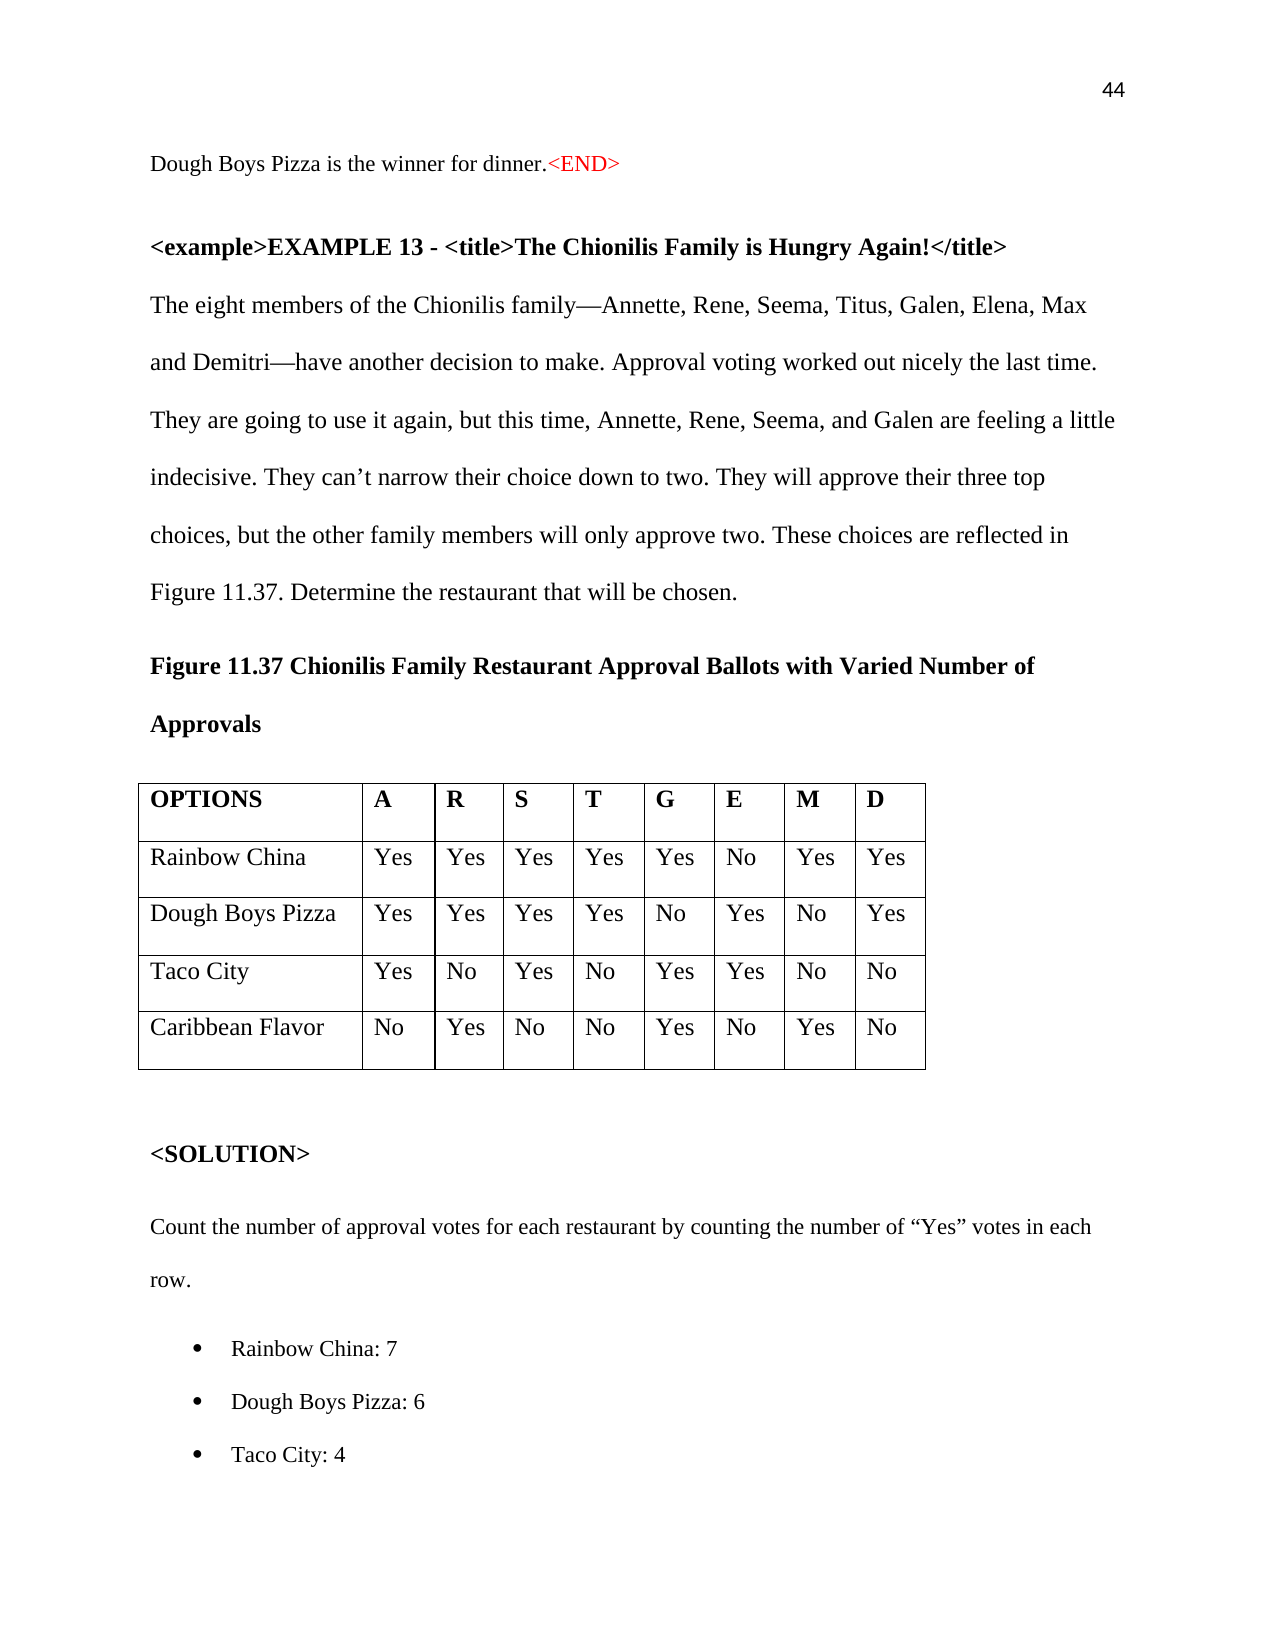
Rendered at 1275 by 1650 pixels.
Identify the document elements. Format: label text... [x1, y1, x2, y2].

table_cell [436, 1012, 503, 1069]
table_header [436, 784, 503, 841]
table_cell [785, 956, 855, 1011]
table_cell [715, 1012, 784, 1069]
subtitle <example>EXAMPLE 13 - <title>The Chionilis Family is Hungry Again!</title> [150, 232, 1125, 261]
text The eight members of the Chionilis family—Annette, Rene, Seema, Titus, Galen, Elena, Max and Demitri—have another decision to make. Approval voting worked out nicely the last time. They are going to use it again, but this time, Annette, Rene, Seema, and Galen are feeling a little indecisive. They can’t narrow their choice down to two. They will approve their three top choices, but the other family members will only approve two. These choices are reflected in Figure 11.37. Determine the restaurant that will be chosen. [150, 290, 1125, 606]
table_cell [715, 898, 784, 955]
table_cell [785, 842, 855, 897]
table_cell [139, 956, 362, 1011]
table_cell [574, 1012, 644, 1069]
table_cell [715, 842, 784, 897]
list Taco City: 4 [193, 1441, 1125, 1467]
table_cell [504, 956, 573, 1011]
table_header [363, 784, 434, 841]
list Dough Boys Pizza: 6 [193, 1388, 1125, 1414]
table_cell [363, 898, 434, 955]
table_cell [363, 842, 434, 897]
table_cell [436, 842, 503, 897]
list Rainbow China: 7 [193, 1335, 1125, 1362]
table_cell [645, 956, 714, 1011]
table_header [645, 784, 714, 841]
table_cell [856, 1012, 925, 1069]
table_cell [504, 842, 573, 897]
text Dough Boys Pizza is the winner for dinner.<END> [150, 150, 1125, 176]
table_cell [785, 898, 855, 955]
text <SOLUTION> [150, 1139, 1125, 1168]
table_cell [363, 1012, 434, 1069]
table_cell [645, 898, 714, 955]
text Figure 11.37 Chionilis Family Restaurant Approval Ballots with Varied Number of Approvals [150, 651, 1125, 738]
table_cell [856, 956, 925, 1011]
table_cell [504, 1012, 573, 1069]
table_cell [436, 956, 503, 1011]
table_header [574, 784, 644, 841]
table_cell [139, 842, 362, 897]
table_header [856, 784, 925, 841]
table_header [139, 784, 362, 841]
text Count the number of approval votes for each restaurant by counting the number of “Yes” votes in each row. [150, 1213, 1125, 1292]
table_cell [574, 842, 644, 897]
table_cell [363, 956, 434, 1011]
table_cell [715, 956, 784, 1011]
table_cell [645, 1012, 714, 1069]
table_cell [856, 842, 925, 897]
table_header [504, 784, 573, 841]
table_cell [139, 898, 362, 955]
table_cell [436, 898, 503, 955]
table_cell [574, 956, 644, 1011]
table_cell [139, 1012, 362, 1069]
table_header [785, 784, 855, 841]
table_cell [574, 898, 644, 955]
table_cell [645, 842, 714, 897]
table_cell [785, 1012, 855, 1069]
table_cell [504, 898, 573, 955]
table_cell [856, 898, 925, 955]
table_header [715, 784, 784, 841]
